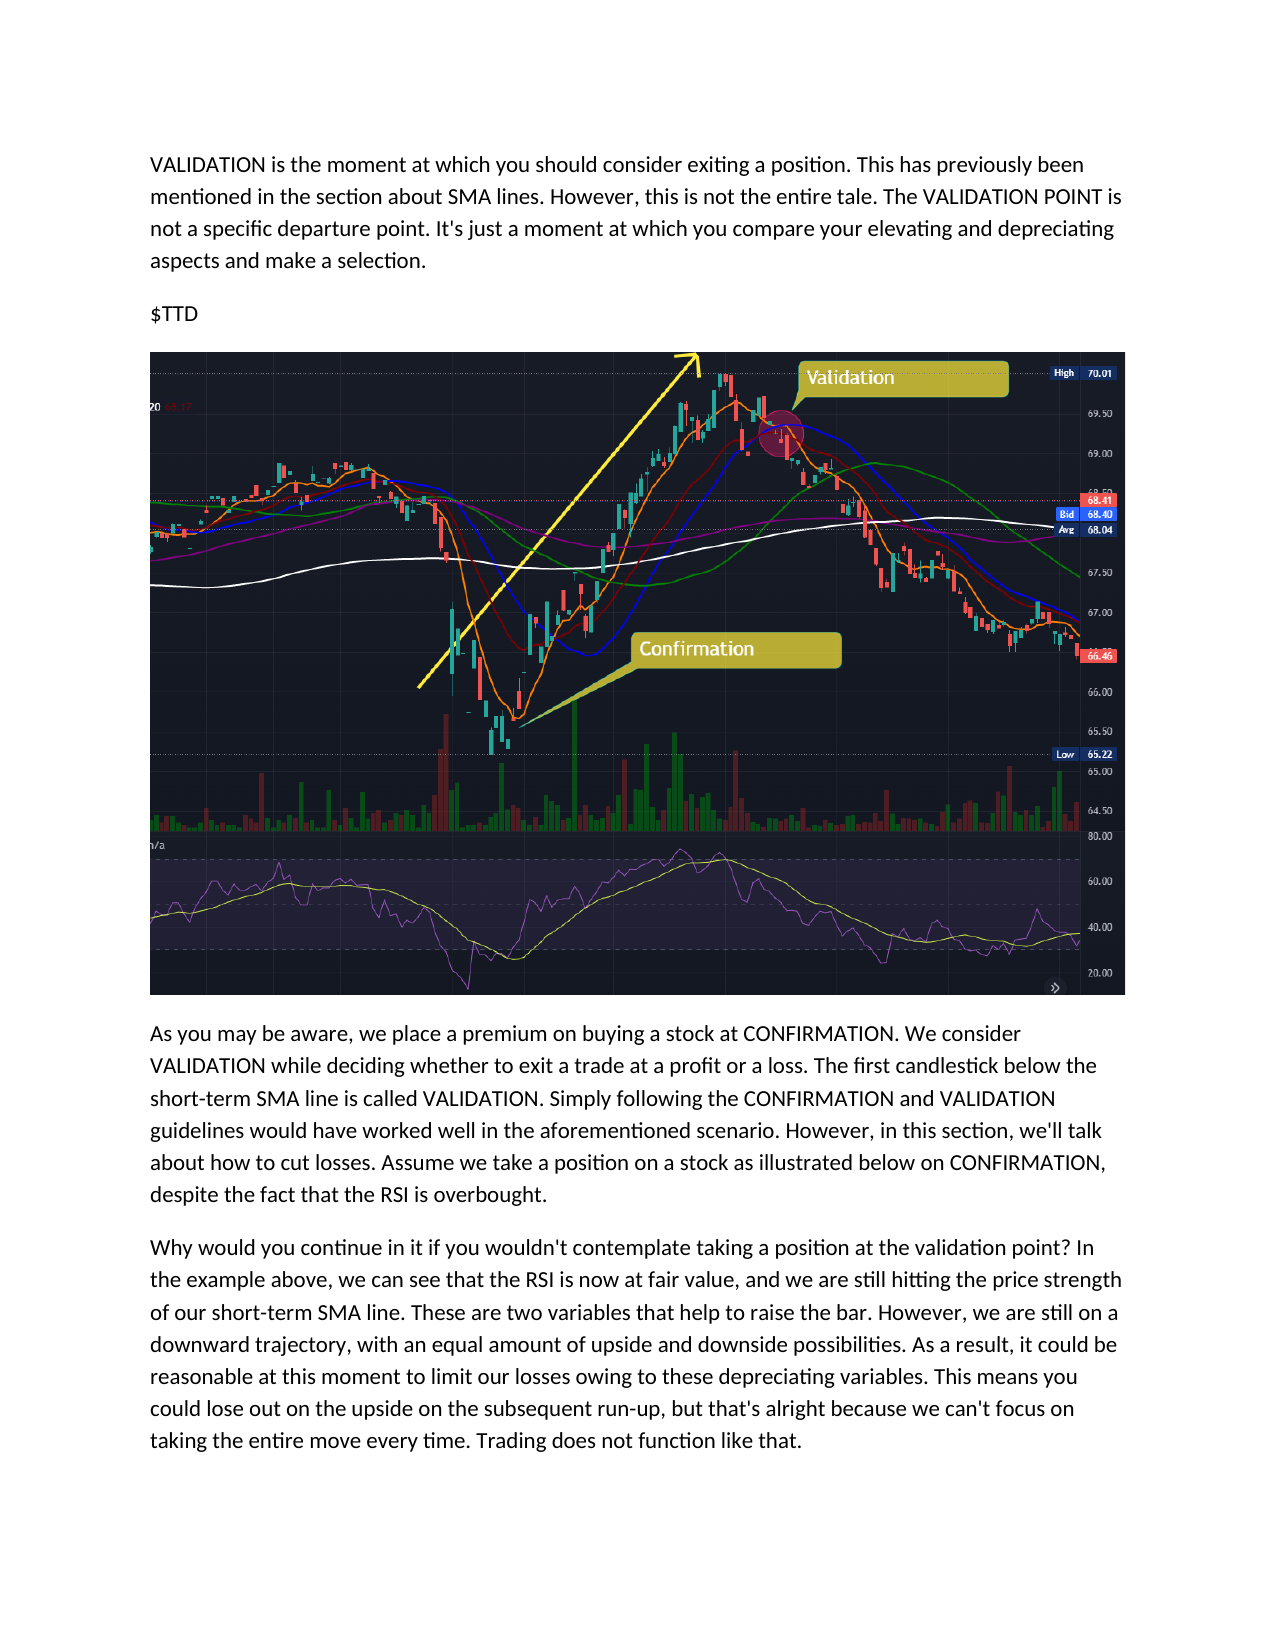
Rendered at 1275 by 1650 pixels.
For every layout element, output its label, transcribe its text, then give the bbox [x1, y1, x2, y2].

text As you may be aware, we place a premium on buying a stock at CONFIRMATION. We consider VALIDATION while deciding whether to exit a trade at a profit or a loss. The first candlestick below the short-term SMA line is called VALIDATION. Simply following the CONFIRMATION and VALIDATION guidelines would have worked well in the aforementioned scenario. However, in this section, we'll talk about how to cut losses. Assume we take a position on a stock as illustrated below on CONFIRMATION, despite the fact that the RSI is overbought. [150, 1019, 1125, 1208]
text $TTD [150, 299, 1125, 328]
text VALIDATION is the moment at which you should consider exiting a position. This has previously been mentioned in the section about SMA lines. However, this is not the entire tale. The VALIDATION POINT is not a specific departure point. It's just a moment at which you compare your elevating and depreciating aspects and make a selection. [150, 150, 1125, 274]
text Why would you continue in it if you wouldn't contemplate taking a position at the validation point? In the example above, we can see that the RSI is now at fair value, and we are still hitting the price strength of our short-term SMA line. These are two variables that help to raise the bar. However, we are still on a downward trajectory, with an equal amount of upside and downside possibilities. As a result, it could be reasonable at this moment to limit our losses owing to these depreciating variables. This means you could lose out on the upside on the subsequent run-up, but that's alright because we can't focus on taking the entire move every time. Trading does not function like that. [150, 1233, 1125, 1454]
picture [150, 352, 1125, 995]
